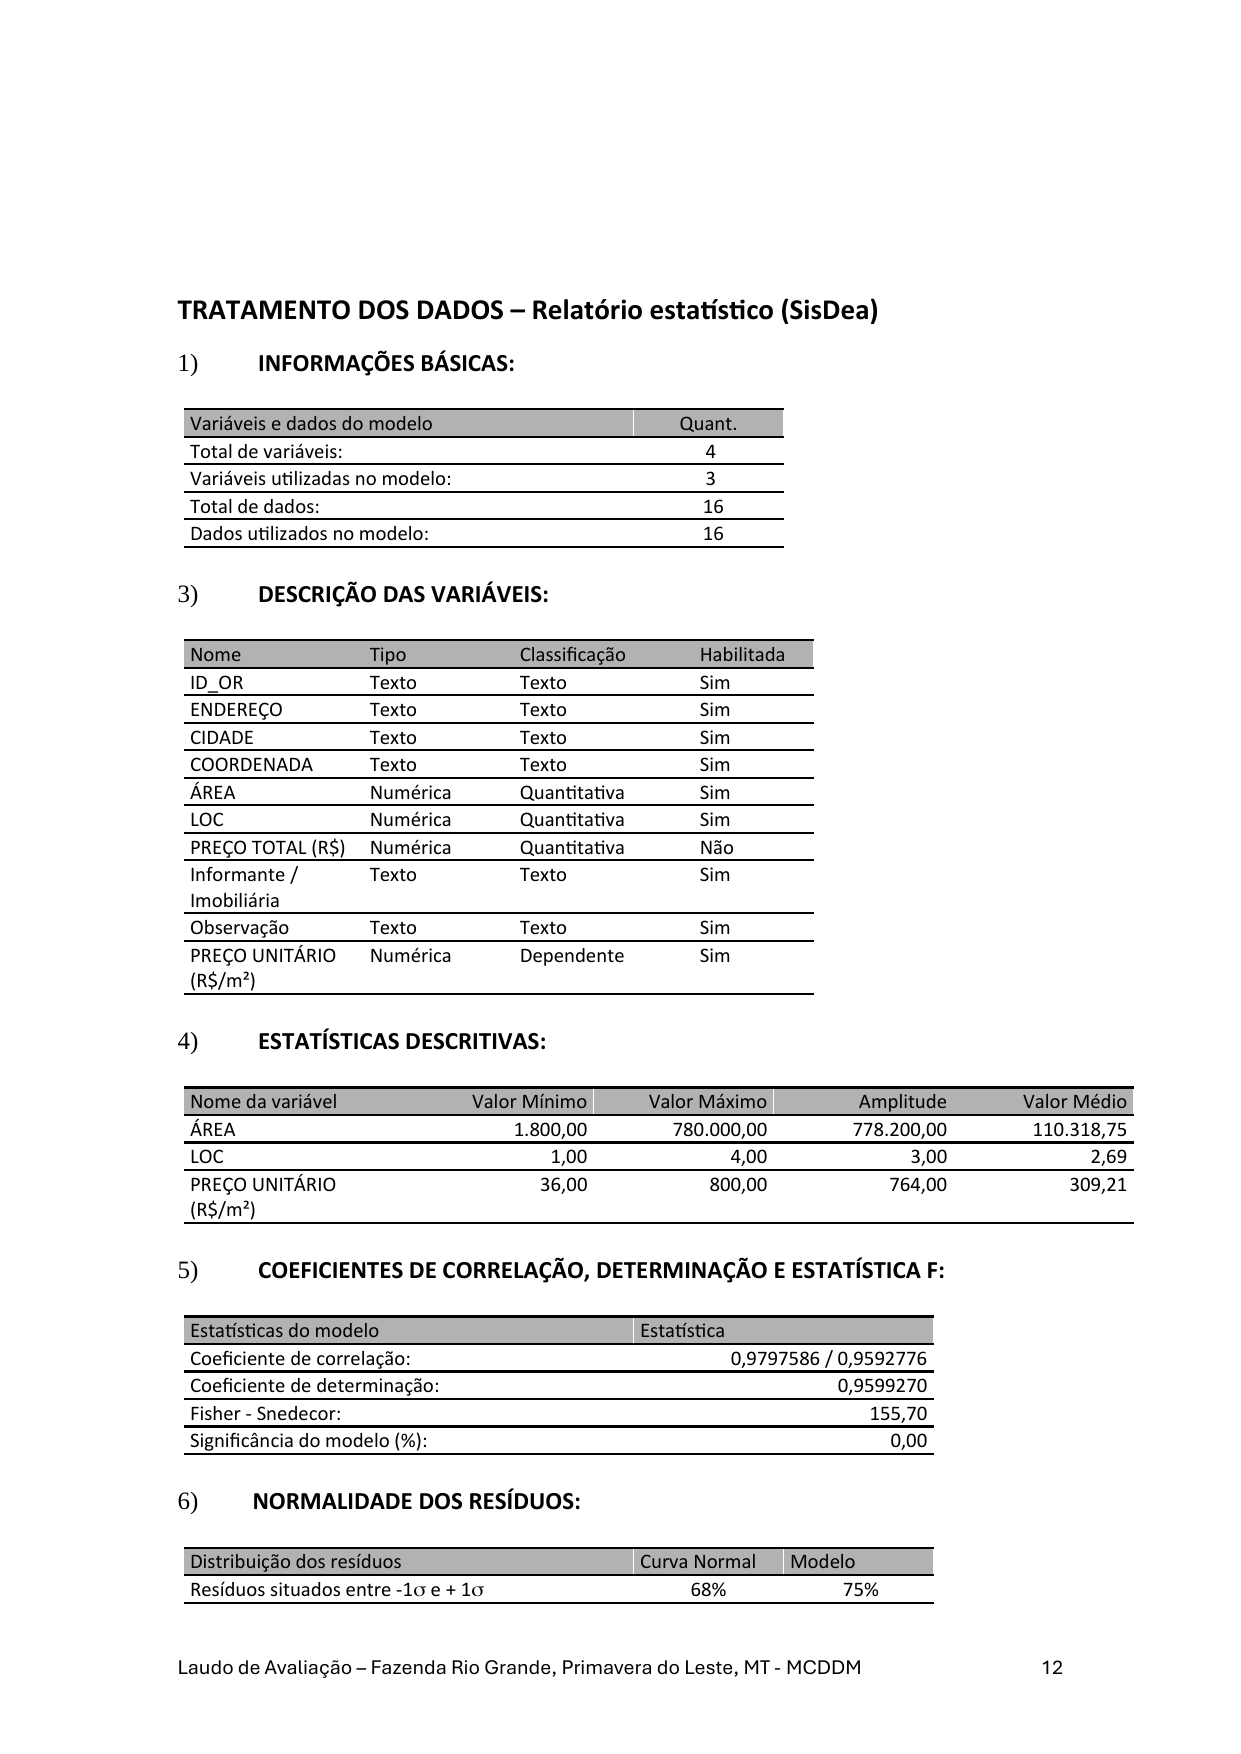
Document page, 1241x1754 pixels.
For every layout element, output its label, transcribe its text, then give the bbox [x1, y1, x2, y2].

table_cell Texto [363, 861, 513, 912]
table_cell 309,21 [953, 1171, 1133, 1222]
list ESTATÍSTICAS DESCRITIVAS: [177, 1025, 988, 1056]
table_cell 155,70 [634, 1400, 933, 1425]
table_cell Numérica [363, 834, 513, 859]
table_header Valor Máximo [594, 1089, 773, 1114]
table_cell ÁREA [184, 779, 363, 804]
table_cell ID_OR [184, 669, 363, 694]
table_cell Texto [363, 751, 513, 777]
table_header Estatística [634, 1318, 933, 1343]
table_cell PREÇO UNITÁRIO (R$/m²) [184, 1171, 413, 1222]
table_header Valor Mínimo [413, 1089, 593, 1114]
table_cell 1.800,00 [413, 1116, 593, 1141]
table_cell Fisher - Snedecor: [184, 1400, 633, 1425]
table_cell 75% [784, 1576, 933, 1602]
list INFORMAÇÕES BÁSICAS: [177, 347, 988, 378]
table_cell Texto [363, 669, 513, 694]
table_header Nome da variável [184, 1089, 413, 1114]
table_cell Texto [363, 724, 513, 749]
table_cell Dados utilizados no modelo: [184, 520, 633, 546]
table_cell LOC [184, 806, 363, 832]
table_cell 110.318,75 [953, 1116, 1133, 1141]
table_header Curva Normal [634, 1549, 783, 1574]
table_cell 764,00 [774, 1171, 953, 1222]
table_header Nome [184, 641, 363, 667]
table_cell COORDENADA [184, 751, 363, 777]
table_header Amplitude [774, 1089, 953, 1114]
table_header Classificação [513, 641, 693, 667]
table_header Modelo [784, 1549, 933, 1574]
table_cell Dependente [513, 942, 693, 993]
table_header Distribuição dos resíduos [184, 1549, 633, 1574]
table_cell Variáveis utilizadas no modelo: [184, 465, 633, 491]
table_header Tipo [363, 641, 513, 667]
table_cell PREÇO UNITÁRIO (R$/m²) [184, 942, 363, 993]
table_cell Sim [693, 669, 813, 694]
table_cell ÁREA [184, 1116, 413, 1141]
table_cell Sim [693, 942, 813, 993]
table_cell Texto [513, 914, 693, 940]
table_cell Resíduos situados entre -1s e + 1s [184, 1576, 633, 1602]
table_cell 36,00 [413, 1171, 593, 1222]
table_cell 0,00 [634, 1428, 933, 1453]
table_cell Texto [513, 724, 693, 749]
table_header Habilitada [693, 641, 813, 667]
table_cell ENDEREÇO [184, 696, 363, 722]
table_cell 68% [634, 1576, 783, 1602]
table_cell Quantitativa [513, 806, 693, 832]
table_cell 800,00 [594, 1171, 773, 1222]
table_cell 4 [634, 438, 783, 463]
table_cell 1,00 [413, 1144, 593, 1169]
table_cell 2,69 [953, 1144, 1133, 1169]
table_cell 16 [634, 493, 783, 518]
list COEFICIENTES DE CORRELAÇÃO, DETERMINAÇÃO E ESTATÍSTICA F: [177, 1254, 988, 1285]
table_cell Numérica [363, 779, 513, 804]
text TRATAMENTO DOS DADOS – Relatório estatístico (SisDea) [177, 291, 1063, 326]
list DESCRIÇÃO DAS VARIÁVEIS: [177, 578, 988, 609]
list NORMALIDADE DOS RESÍDUOS: [177, 1486, 988, 1516]
table_cell Não [693, 834, 813, 859]
table_cell Sim [693, 724, 813, 749]
table_cell Texto [363, 696, 513, 722]
table_cell Sim [693, 861, 813, 912]
table_cell 3 [634, 465, 783, 491]
table_cell Numérica [363, 942, 513, 993]
table_header Variáveis e dados do modelo [184, 410, 633, 436]
table_cell Coeficiente de determinação: [184, 1373, 633, 1398]
table_cell Texto [513, 669, 693, 694]
table_cell Texto [513, 751, 693, 777]
table_header Quant. [634, 410, 783, 436]
table_cell 780.000,00 [594, 1116, 773, 1141]
table_cell Total de variáveis: [184, 438, 633, 463]
table_cell Sim [693, 806, 813, 832]
table_cell CIDADE [184, 724, 363, 749]
table_cell Texto [363, 914, 513, 940]
table_cell 0,9797586 / 0,9592776 [634, 1345, 933, 1370]
table_cell Numérica [363, 806, 513, 832]
table_cell Observação [184, 914, 363, 940]
table_cell LOC [184, 1144, 413, 1169]
table_cell 778.200,00 [774, 1116, 953, 1141]
table_cell Significância do modelo (%): [184, 1428, 633, 1453]
table_cell Coeficiente de correlação: [184, 1345, 633, 1370]
table_cell Sim [693, 779, 813, 804]
table_cell 16 [634, 520, 783, 546]
table_cell 0,9599270 [634, 1373, 933, 1398]
table_cell Quantitativa [513, 834, 693, 859]
table_cell Sim [693, 696, 813, 722]
table_header Valor Médio [953, 1089, 1133, 1114]
table_cell Texto [513, 861, 693, 912]
table_cell 3,00 [774, 1144, 953, 1169]
table_cell Sim [693, 914, 813, 940]
table_cell Sim [693, 751, 813, 777]
table_cell Informante / Imobiliária [184, 861, 363, 912]
table_cell Total de dados: [184, 493, 633, 518]
table_cell Quantitativa [513, 779, 693, 804]
table_header Estatísticas do modelo [184, 1318, 633, 1343]
table_cell 4,00 [594, 1144, 773, 1169]
table_cell Texto [513, 696, 693, 722]
table_cell PREÇO TOTAL (R$) [184, 834, 363, 859]
